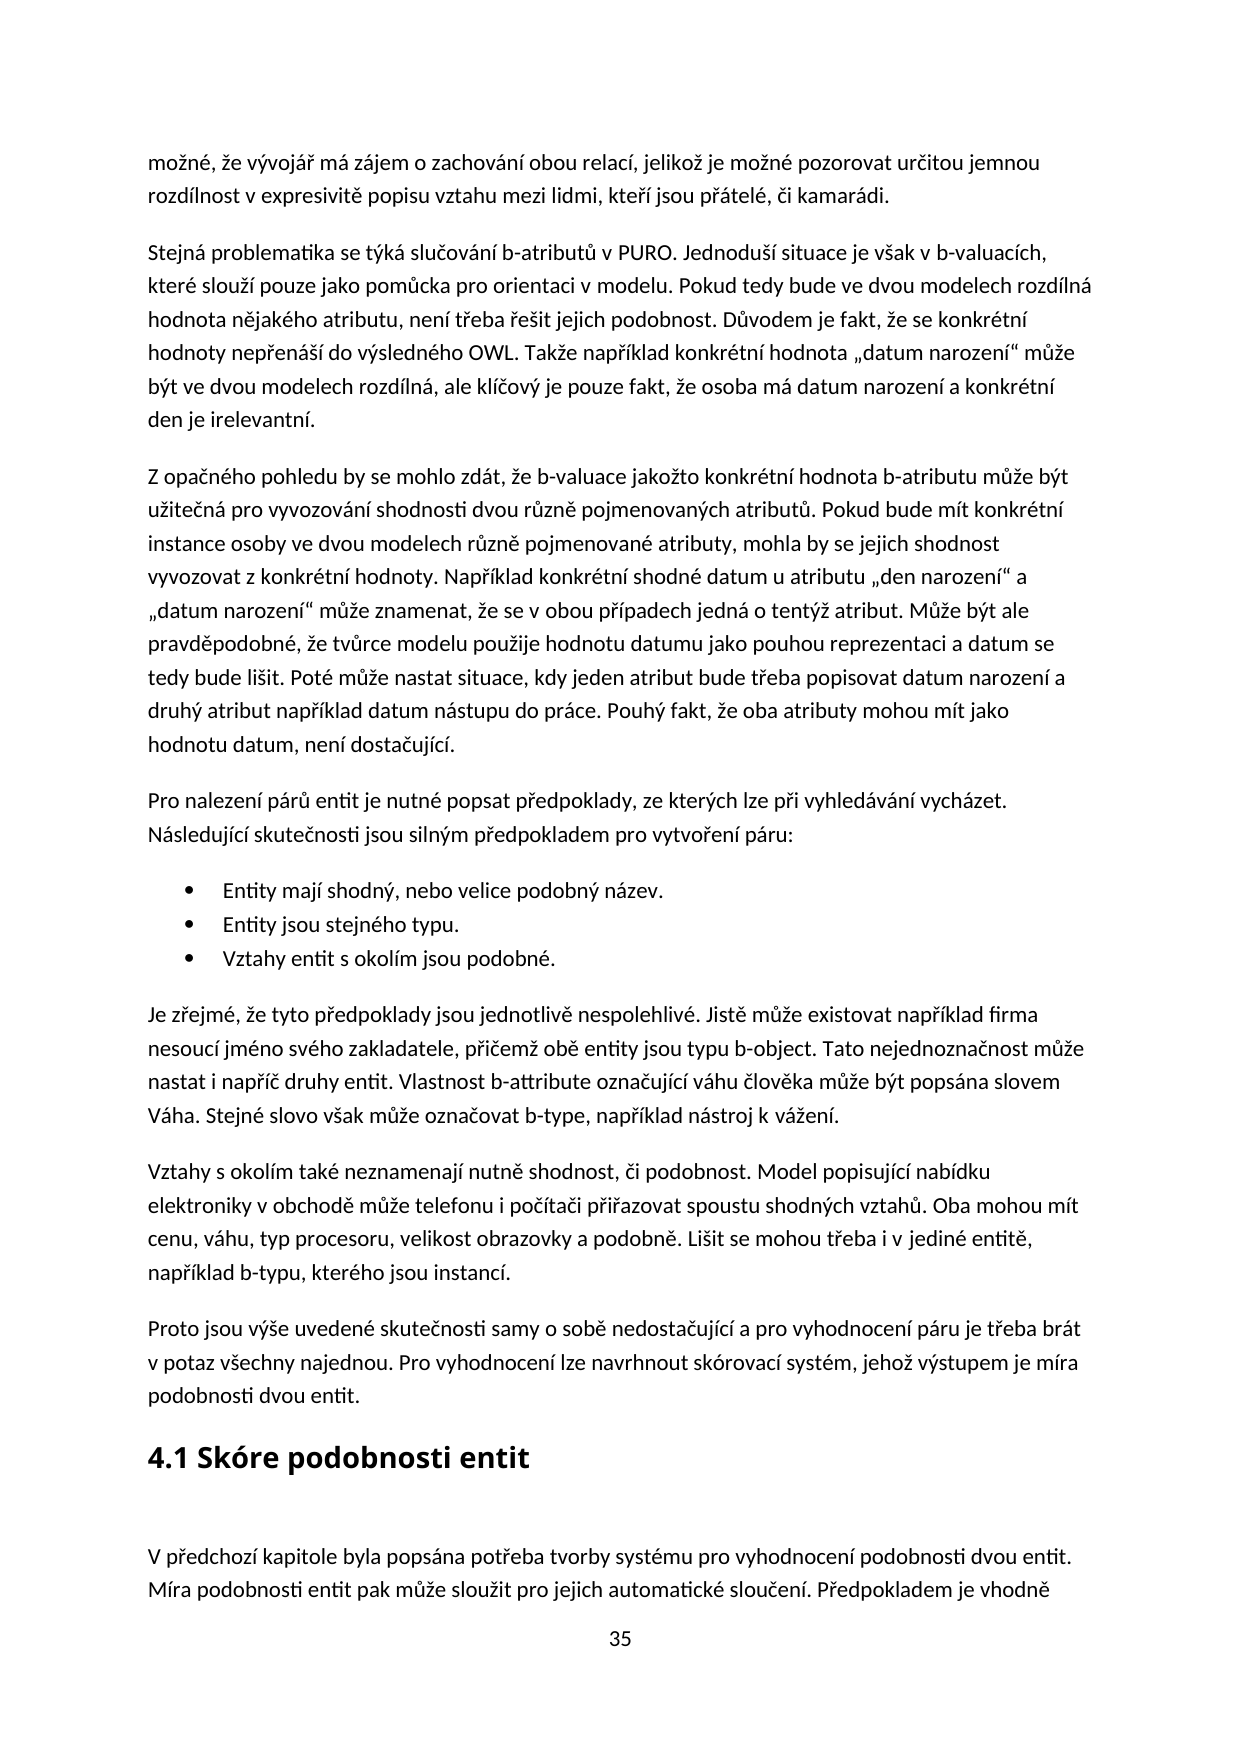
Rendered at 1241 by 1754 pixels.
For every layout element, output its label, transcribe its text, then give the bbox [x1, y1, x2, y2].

list Entity mají shodný, nebo velice podobný název. [185, 877, 1093, 904]
list Vztahy entit s okolím jsou podobné. [185, 944, 1093, 972]
text Proto jsou výše uvedené skutečnosti samy o sobě nedostačující a pro vyhodnocení páru je třeba brát v potaz všechny najednou. Pro vyhodnocení lze navrhnout skórovací systém, jehož výstupem je míra podobnosti dvou entit. [148, 1314, 1093, 1409]
text Z opačného pohledu by se mohlo zdát, že b-valuace jakožto konkrétní hodnota b-atributu může být užitečná pro vyvozování shodnosti dvou různě pojmenovaných atributů. Pokud bude mít konkrétní instance osoby ve dvou modelech různě pojmenované atributy, mohla by se jejich shodnost vyvozovat z konkrétní hodnoty. Například konkrétní shodné datum u atributu „den narození“ a „datum narození“ může znamenat, že se v obou případech jedná o tentýž atribut. Může být ale pravděpodobné, že tvůrce modelu použije hodnotu datumu jako pouhou reprezentaci a datum se tedy bude lišit. Poté může nastat situace, kdy jeden atribut bude třeba popisovat datum narození a druhý atribut například datum nástupu do práce. Pouhý fakt, že oba atributy mohou mít jako hodnotu datum, není dostačující. [148, 462, 1093, 758]
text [148, 148, 1093, 209]
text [148, 1542, 1093, 1603]
text Vztahy s okolím také neznamenají nutně shodnost, či podobnost. Model popisující nabídku elektroniky v obchodě může telefonu i počítači přiřazovat spoustu shodných vztahů. Oba mohou mít cenu, váhu, typ procesoru, velikost obrazovky a podobně. Lišit se mohou třeba i v jediné entitě, například b-typu, kterého jsou instancí. [148, 1157, 1093, 1286]
text Pro nalezení párů entit je nutné popsat předpoklady, ze kterých lze při vyhledávání vycházet. Následující skutečnosti jsou silným předpokladem pro vytvoření páru: [148, 787, 1093, 848]
subtitle Skóre podobnosti entit [148, 1438, 1093, 1477]
text Je zřejmé, že tyto předpoklady jsou jednotlivě nespolehlivé. Jistě může existovat například firma nesoucí jméno svého zakladatele, přičemž obě entity jsou typu b-object. Tato nejednoznačnost může nastat i napříč druhy entit. Vlastnost b-attribute označující váhu člověka může být popsána slovem Váha. Stejné slovo však může označovat b-type, například nástroj k vážení. [148, 1000, 1093, 1129]
text Stejná problematika se týká slučování b-atributů v PURO. Jednoduší situace je však v b-valuacích, které slouží pouze jako pomůcka pro orientaci v modelu. Pokud tedy bude ve dvou modelech rozdílná hodnota nějakého atributu, není třeba řešit jejich podobnost. Důvodem je fakt, že se konkrétní hodnoty nepřenáší do výsledného OWL. Takže například konkrétní hodnota „datum narození“ může být ve dvou modelech rozdílná, ale klíčový je pouze fakt, že osoba má datum narození a konkrétní den je irelevantní. [148, 238, 1093, 433]
list Entity jsou stejného typu. [185, 910, 1093, 938]
